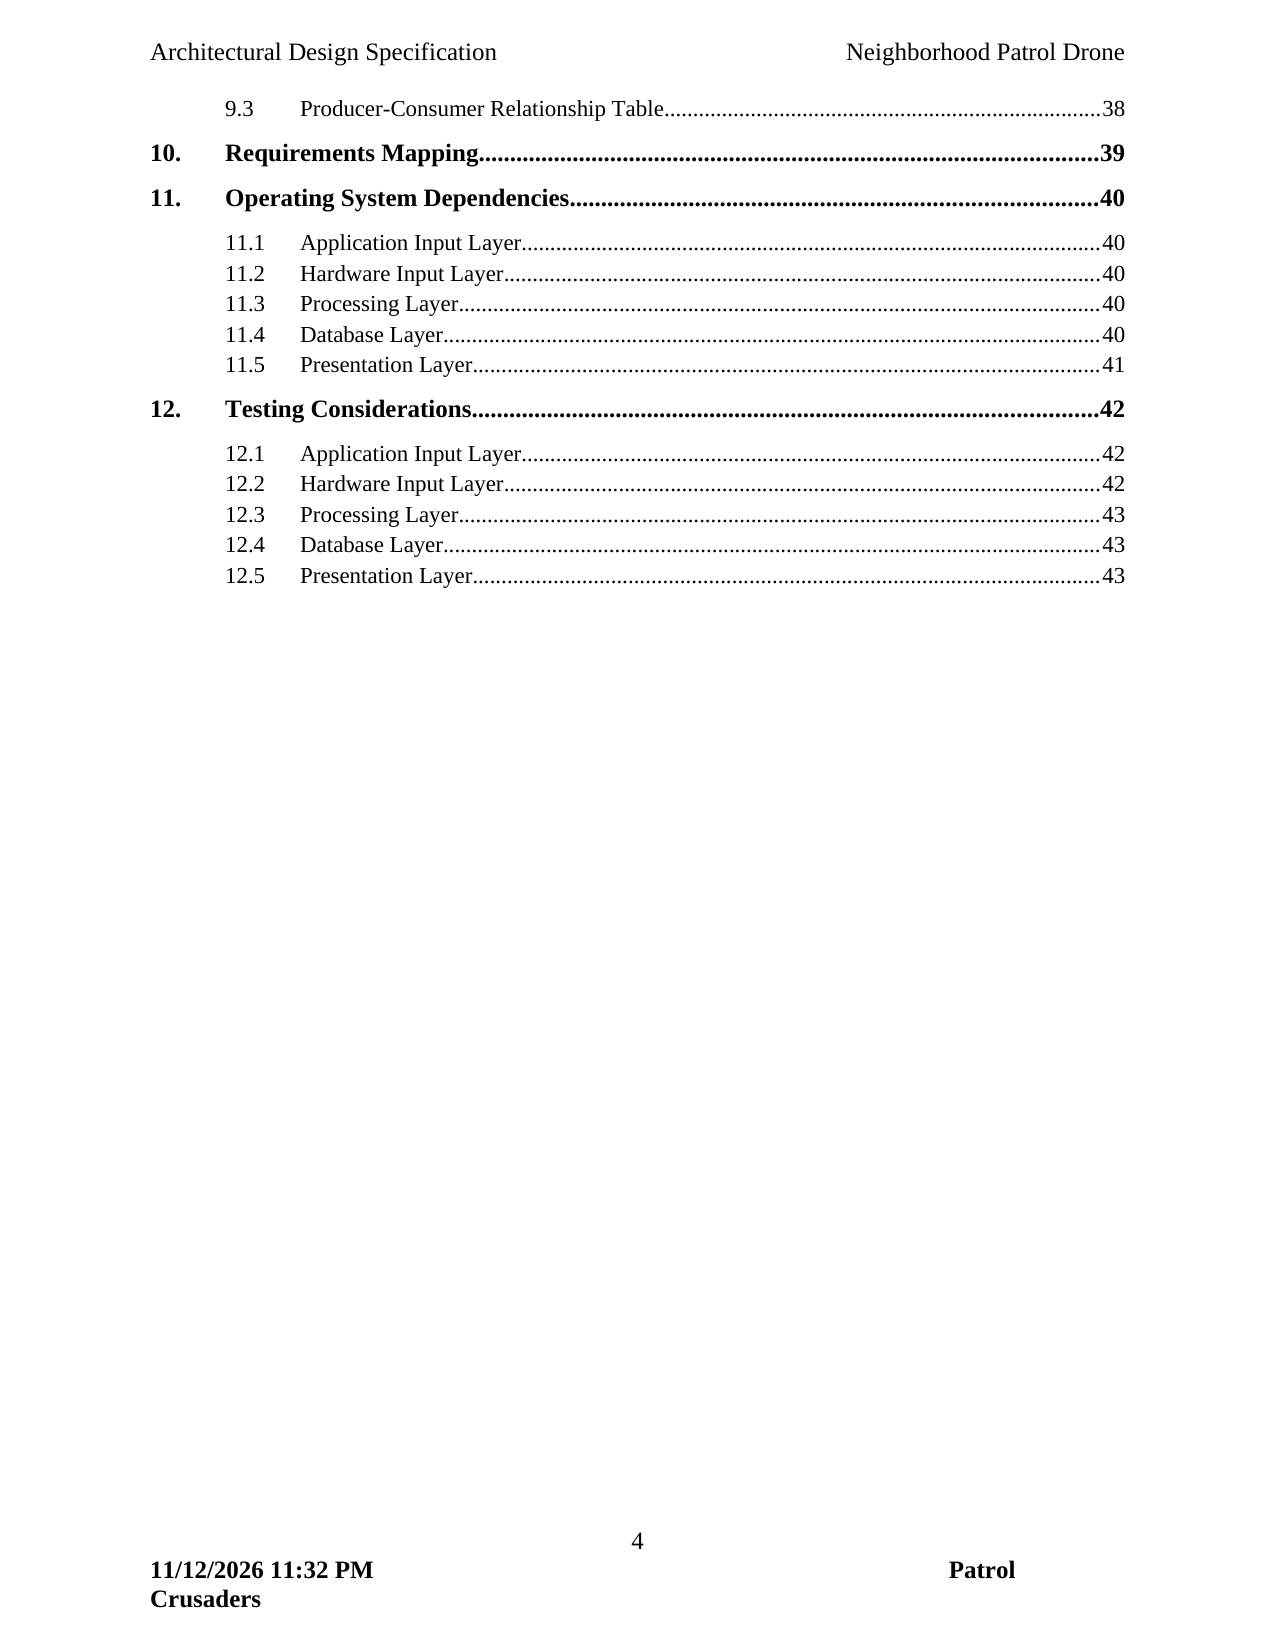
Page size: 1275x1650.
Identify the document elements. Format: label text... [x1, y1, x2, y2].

text 12.4 Database Layer 43 [225, 531, 1125, 558]
text 11.3 Processing Layer 40 [225, 290, 1125, 316]
text 12.1 Application Input Layer 42 [225, 440, 1125, 466]
text 10. Requirements Mapping 39 [150, 138, 1125, 167]
text 11. Operating System Dependencies 40 [150, 183, 1125, 212]
text 9.3 Producer-Consumer Relationship Table 38 [225, 95, 1125, 121]
text 11.2 Hardware Input Layer 40 [225, 259, 1125, 286]
text 12.3 Processing Layer 43 [225, 501, 1125, 527]
text 11.1 Application Input Layer 40 [225, 229, 1125, 255]
text 12.2 Hardware Input Layer 42 [225, 470, 1125, 497]
text 11.5 Presentation Layer 41 [225, 351, 1125, 377]
text 12. Testing Considerations 42 [150, 394, 1125, 423]
text 12.5 Presentation Layer 43 [225, 562, 1125, 588]
text 11.4 Database Layer 40 [225, 321, 1125, 347]
